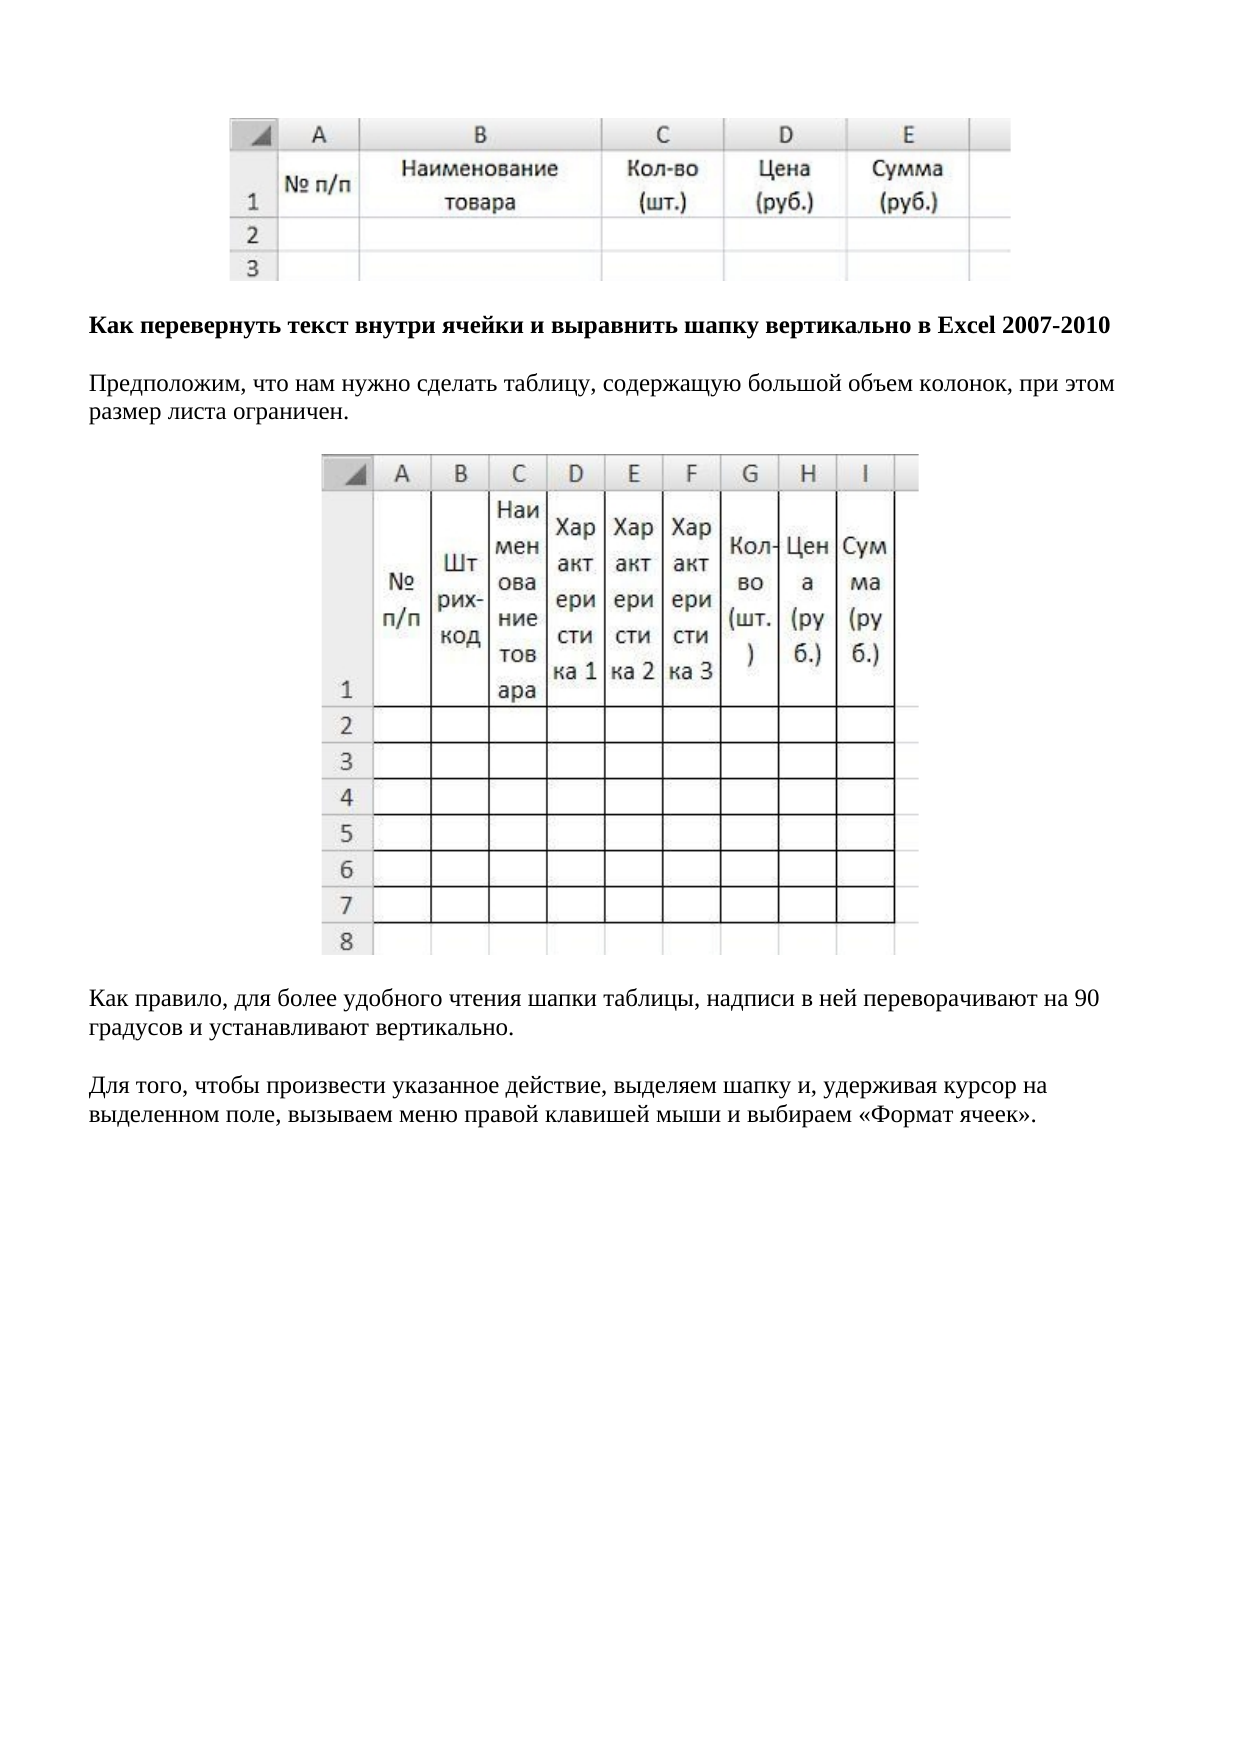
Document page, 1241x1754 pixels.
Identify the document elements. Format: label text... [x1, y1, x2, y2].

text Для того, чтобы произвести указанное действие, выделяем шапку и, удерживая курсор на выделенном поле, вызываем меню правой клавишей мыши и выбираем «Формат ячеек». [88, 1070, 1152, 1128]
text Как правило, для более удобного чтения шапки таблицы, надписи в ней переворачивают на 90 градусов и устанавливают вертикально. [88, 983, 1152, 1041]
picture [321, 454, 919, 955]
subtitle Как перевернуть текст внутри ячейки и выравнить шапку вертикально в Excel 2007-2010 [88, 310, 1152, 338]
text Предположим, что нам нужно сделать таблицу, содержащую большой объем колонок, при этом размер листа ограничен. [88, 368, 1152, 425]
picture [229, 118, 1011, 281]
